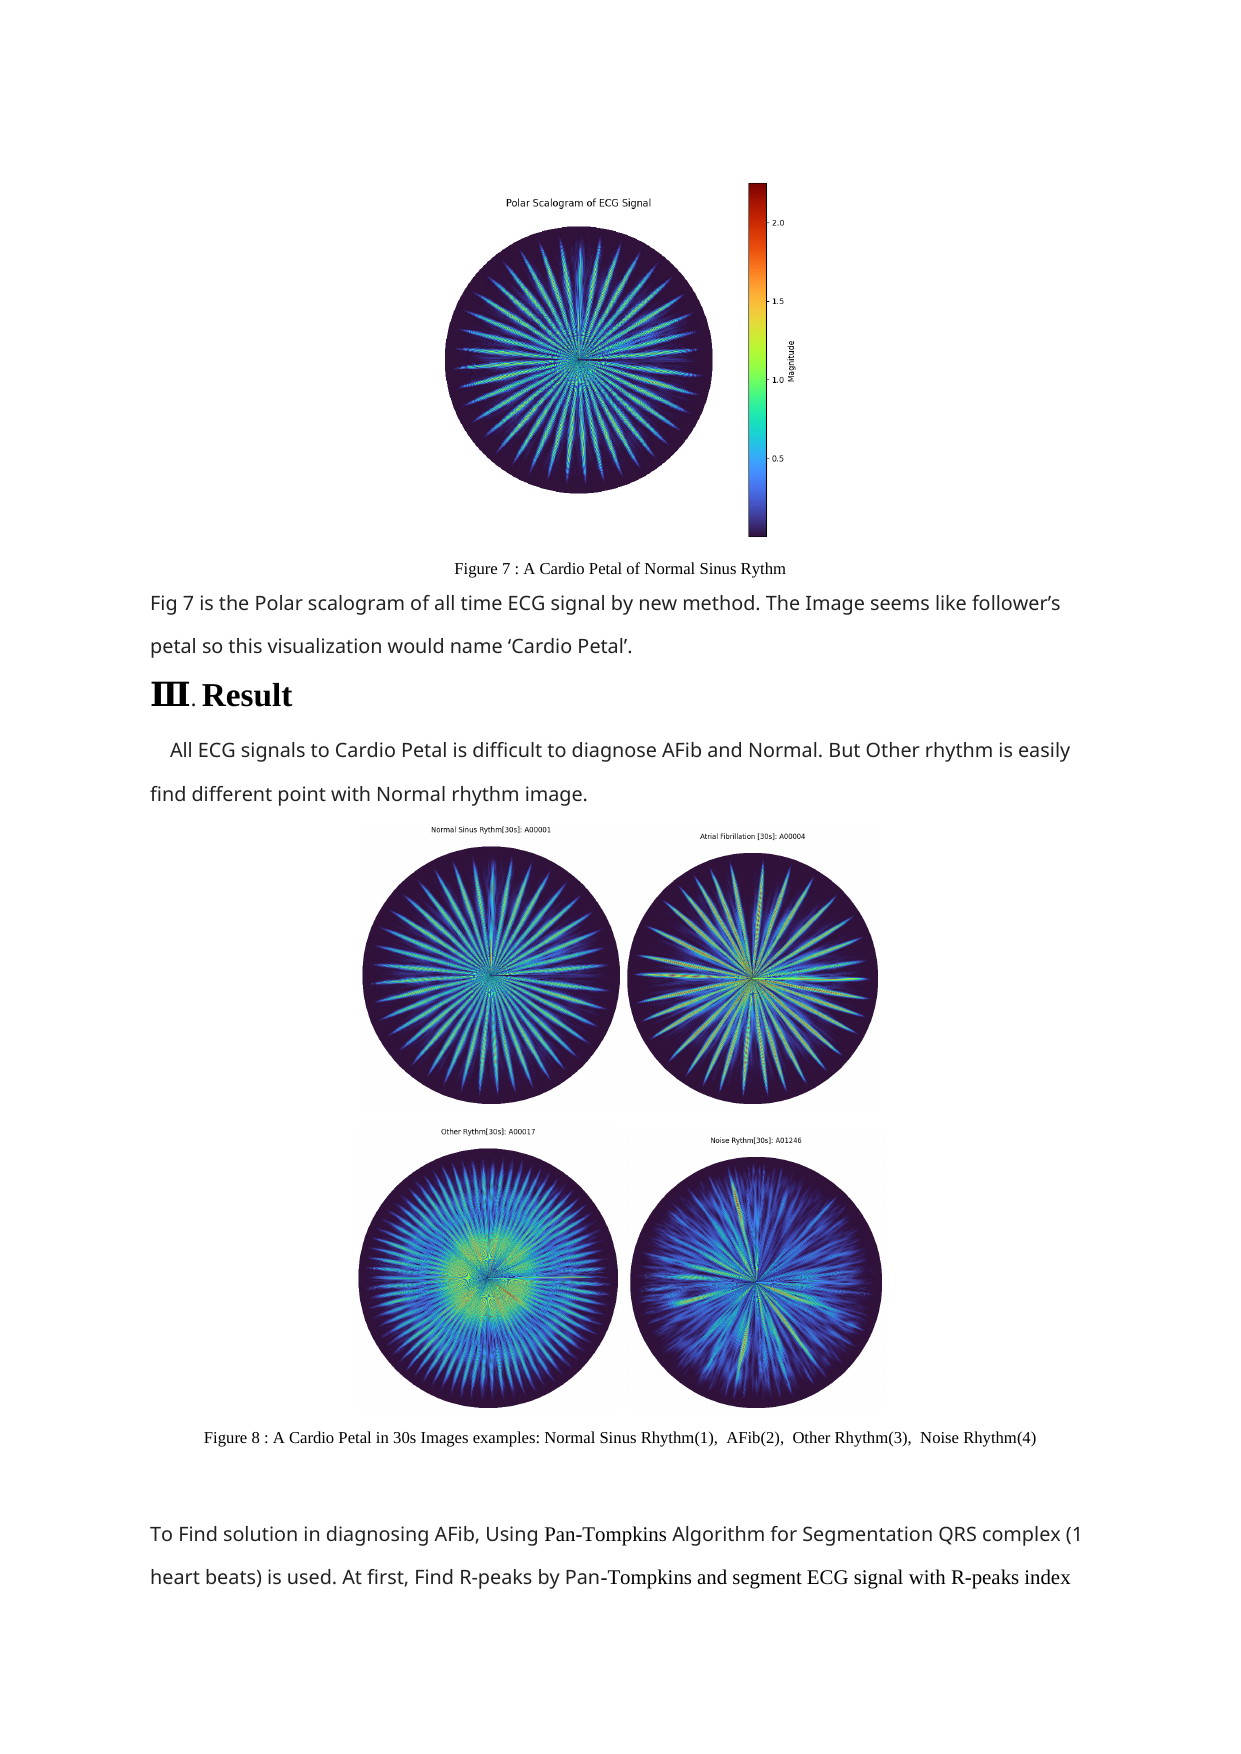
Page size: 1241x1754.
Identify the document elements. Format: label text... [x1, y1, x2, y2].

text Figure 8 : A Cardio Petal in 30s Images examples: Normal Sinus Rhythm(1), AFib(2), Other Rhythm(3), Noise Rhythm(4) [150, 1428, 1090, 1447]
picture [439, 177, 801, 542]
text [150, 1520, 1090, 1590]
text Figure 7 : A Cardio Petal of Normal Sinus Rythm [150, 559, 1090, 578]
picture [355, 1124, 622, 1412]
picture [627, 1133, 886, 1412]
picture [358, 823, 882, 1108]
text All ECG signals to Cardio Petal is difficult to diagnose AFib and Normal. But Other rhythm is easily find different point with Normal rhythm image. [150, 737, 1090, 807]
text Fig 7 is the Polar scalogram of all time ECG signal by new method. The Image seems like follower’s petal so this visualization would name ‘Cardio Petal’. [150, 589, 1090, 659]
text Ⅲ. Result [150, 676, 1090, 714]
